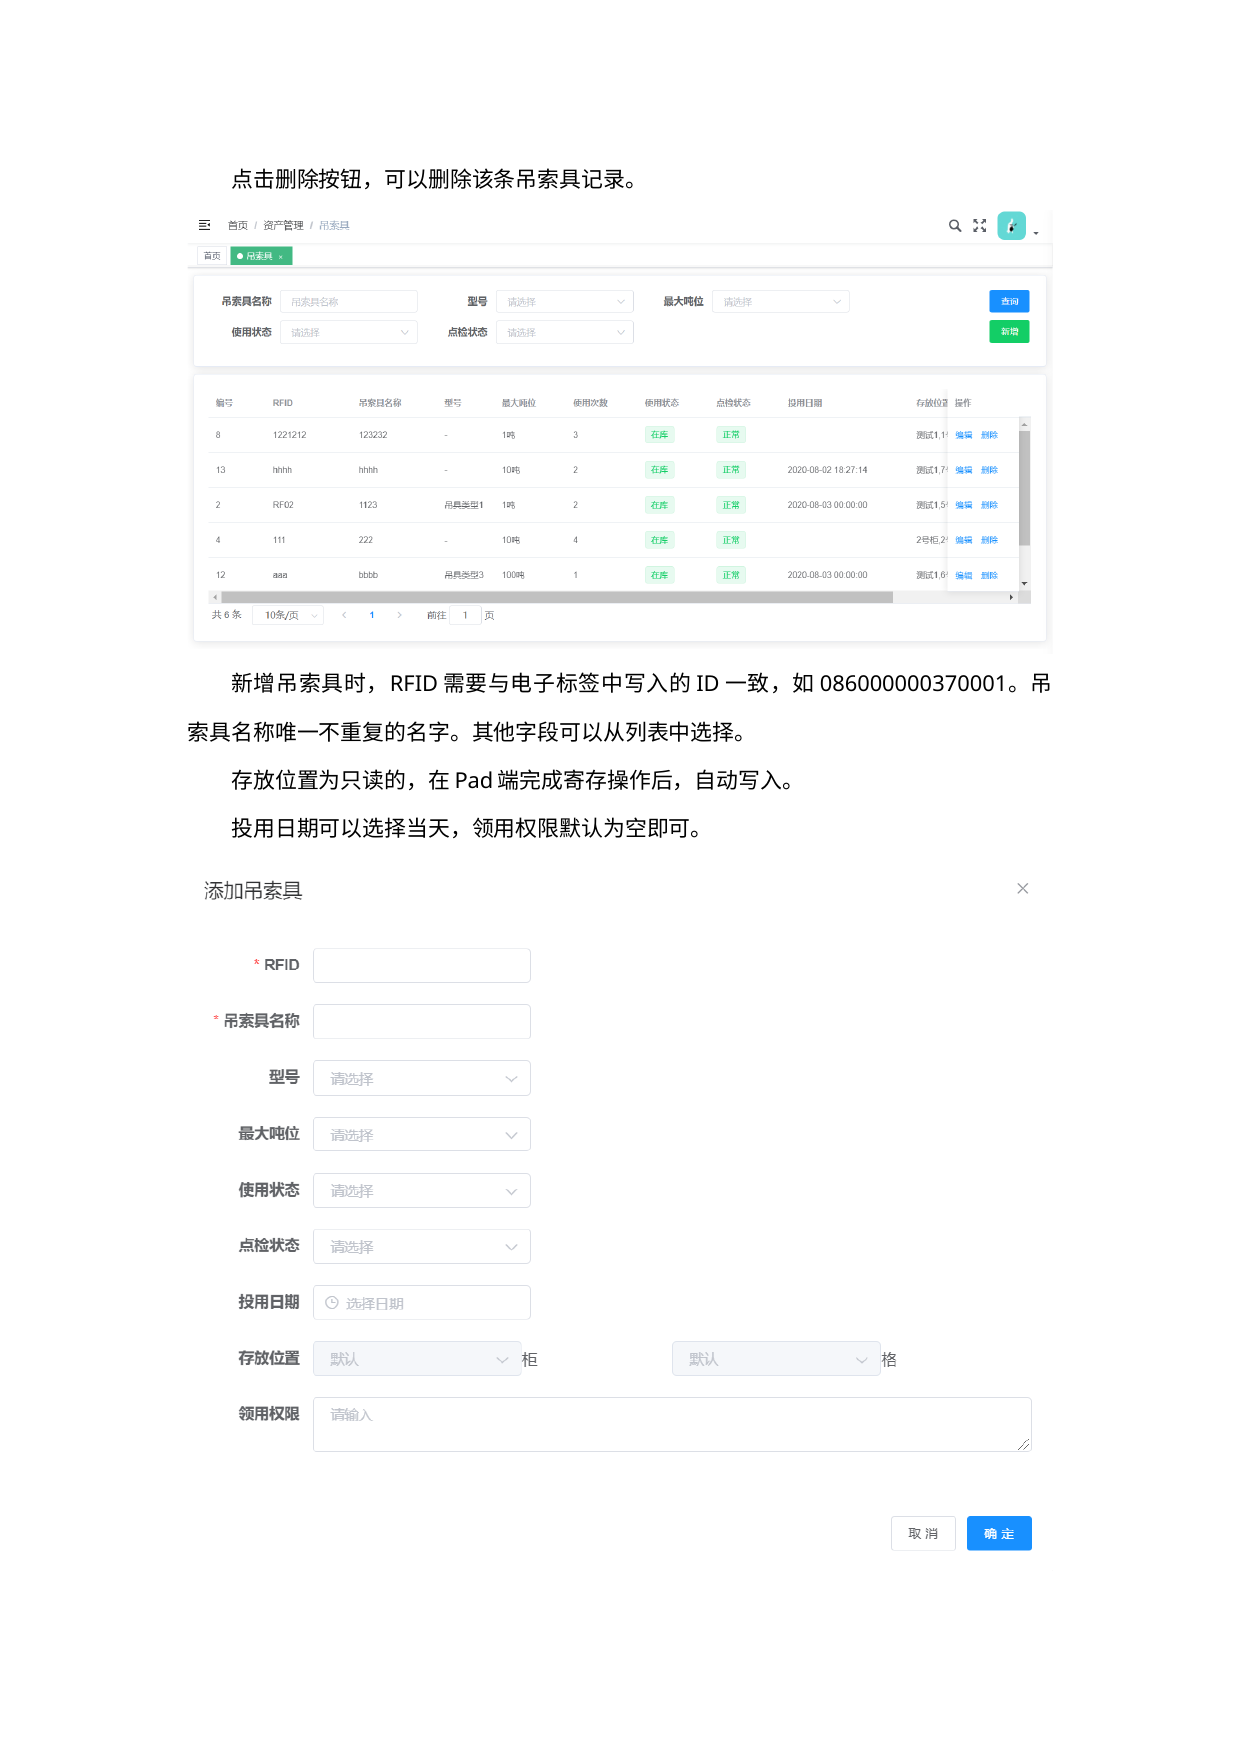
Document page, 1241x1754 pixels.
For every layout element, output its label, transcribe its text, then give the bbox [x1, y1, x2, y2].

picture [187, 210, 1053, 654]
text 存放位置为只读的，在Pad端完成寄存操作后，自动写入。 [187, 762, 1053, 795]
text 点击删除按钮，可以删除该条吊索具记录。 [187, 162, 1053, 194]
text 投用日期可以选择当天，领用权限默认为空即可。 [187, 811, 1053, 843]
text 新增吊索具时，RFID需要与电子标签中写入的ID一致，如086000000370001。吊索具名称唯一不重复的名字。其他字段可以从列表中选择。 [187, 665, 1053, 747]
picture [187, 859, 1053, 1571]
